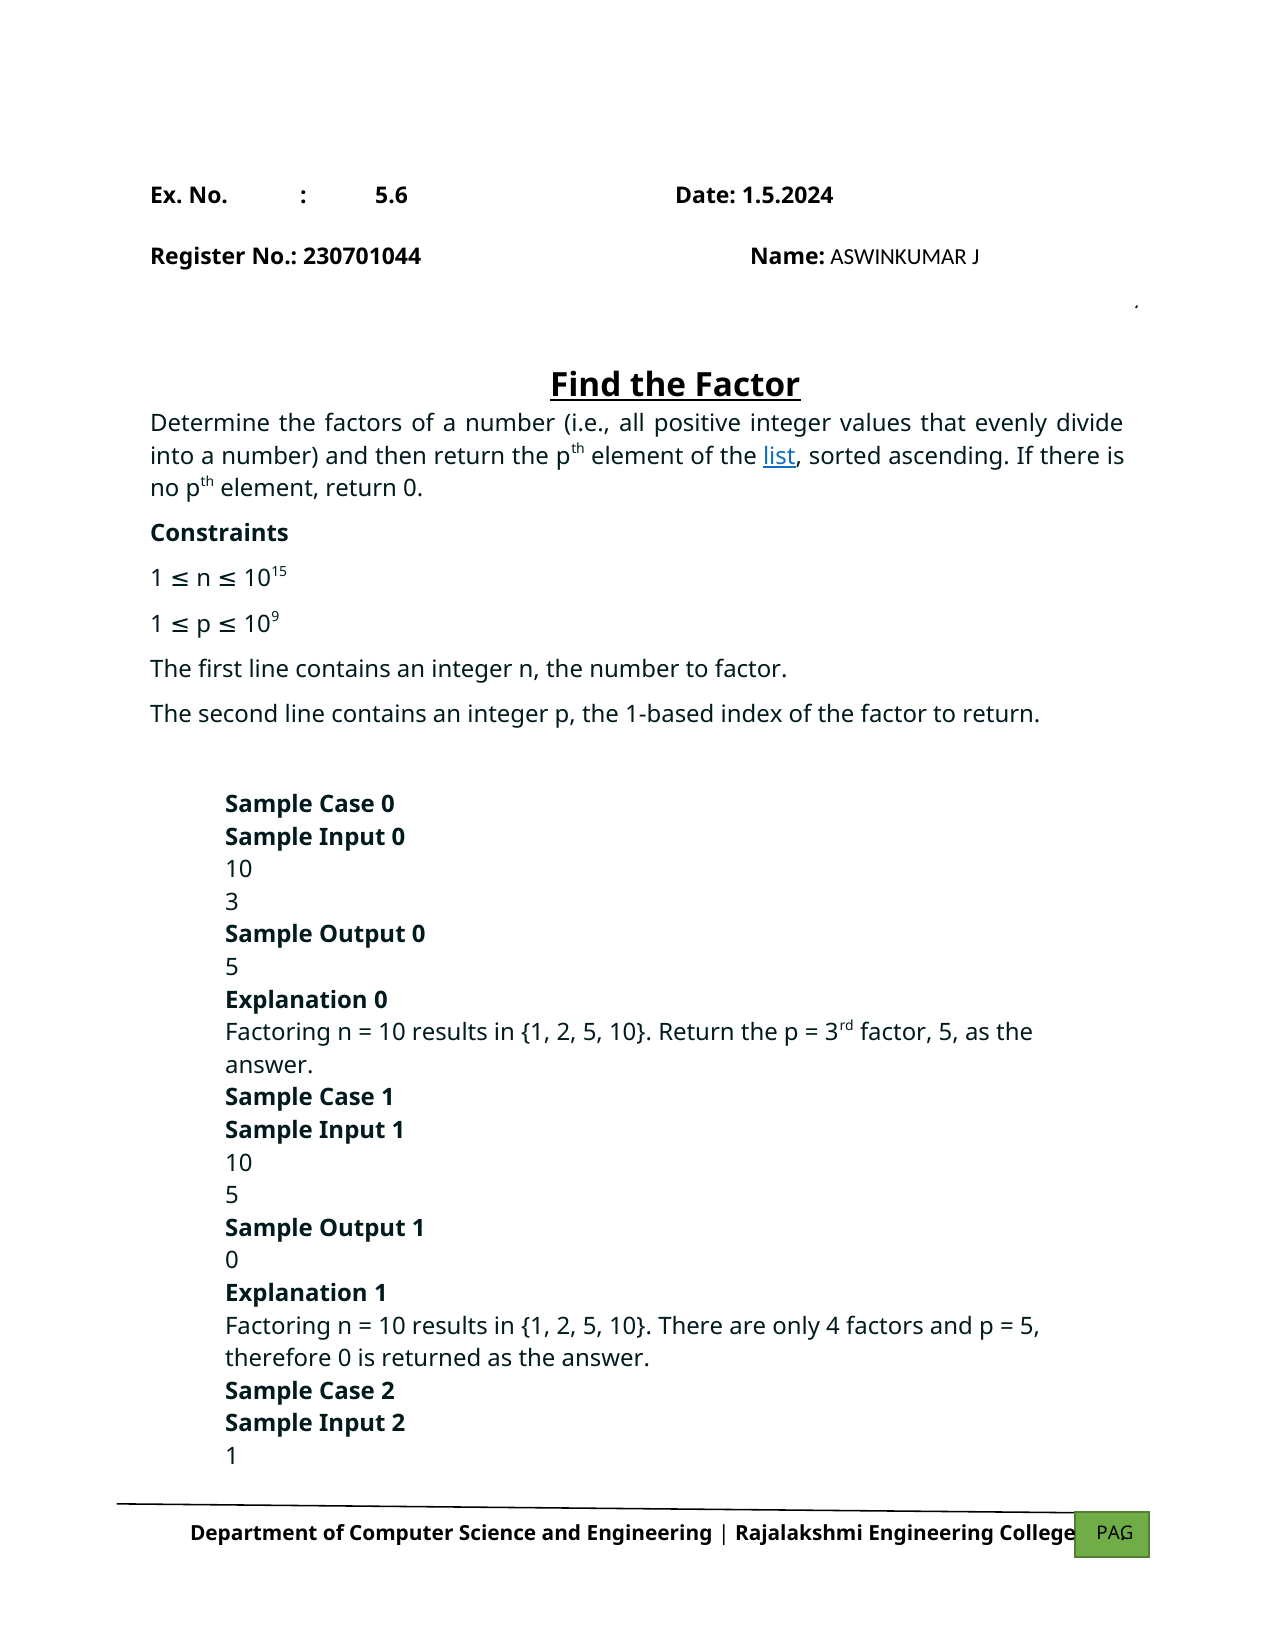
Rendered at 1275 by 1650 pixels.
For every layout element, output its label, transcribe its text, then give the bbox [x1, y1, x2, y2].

text 10 [225, 1145, 1125, 1178]
text Sample Output 1 [225, 1211, 1125, 1243]
text Find the Factor [225, 360, 1125, 406]
text Sample Case 0 [225, 787, 1125, 819]
text Explanation 0 [225, 982, 1125, 1015]
text Factoring n = 10 results in {1, 2, 5, 10}. There are only 4 factors and p = 5, therefore 0 is returned as the answer. [225, 1308, 1125, 1374]
text Sample Case 1 [225, 1080, 1125, 1113]
text The second line contains an integer p, the 1-based index of the factor to return. [150, 697, 1125, 729]
text Factoring n = 10 results in {1, 2, 5, 10}. Return the p = 3rd factor, 5, as the answer. [225, 1015, 1125, 1080]
text 1 [225, 1439, 1125, 1471]
text 3 [225, 884, 1125, 917]
text Register No.: 230701044 Name: ASWINKUMAR J [150, 239, 1125, 271]
text 5 [225, 1178, 1125, 1211]
text 1 ≤ n ≤ 1015 [150, 561, 1125, 594]
text Sample Input 2 [225, 1406, 1125, 1439]
text 0 [225, 1243, 1125, 1276]
text Ex. No. : 5.6 Date: 1.5.2024 [150, 179, 1125, 210]
text Sample Output 0 [225, 917, 1125, 950]
text Sample Case 2 [225, 1374, 1125, 1406]
text Sample Input 0 [225, 819, 1125, 852]
text Explanation 1 [225, 1276, 1125, 1308]
text 10 [225, 852, 1125, 884]
text Sample Input 1 [225, 1113, 1125, 1145]
text The first line contains an integer n, the number to factor. [150, 651, 1125, 684]
text Determine the factors of a number (i.e., all positive integer values that evenly divide into a number) and then return the pth element of the list, sorted ascending. If there is no pth element, return 0. [150, 406, 1125, 504]
text 1 ≤ p ≤ 109 [150, 606, 1125, 639]
text Constraints [150, 516, 1125, 549]
text 5 [225, 950, 1125, 982]
